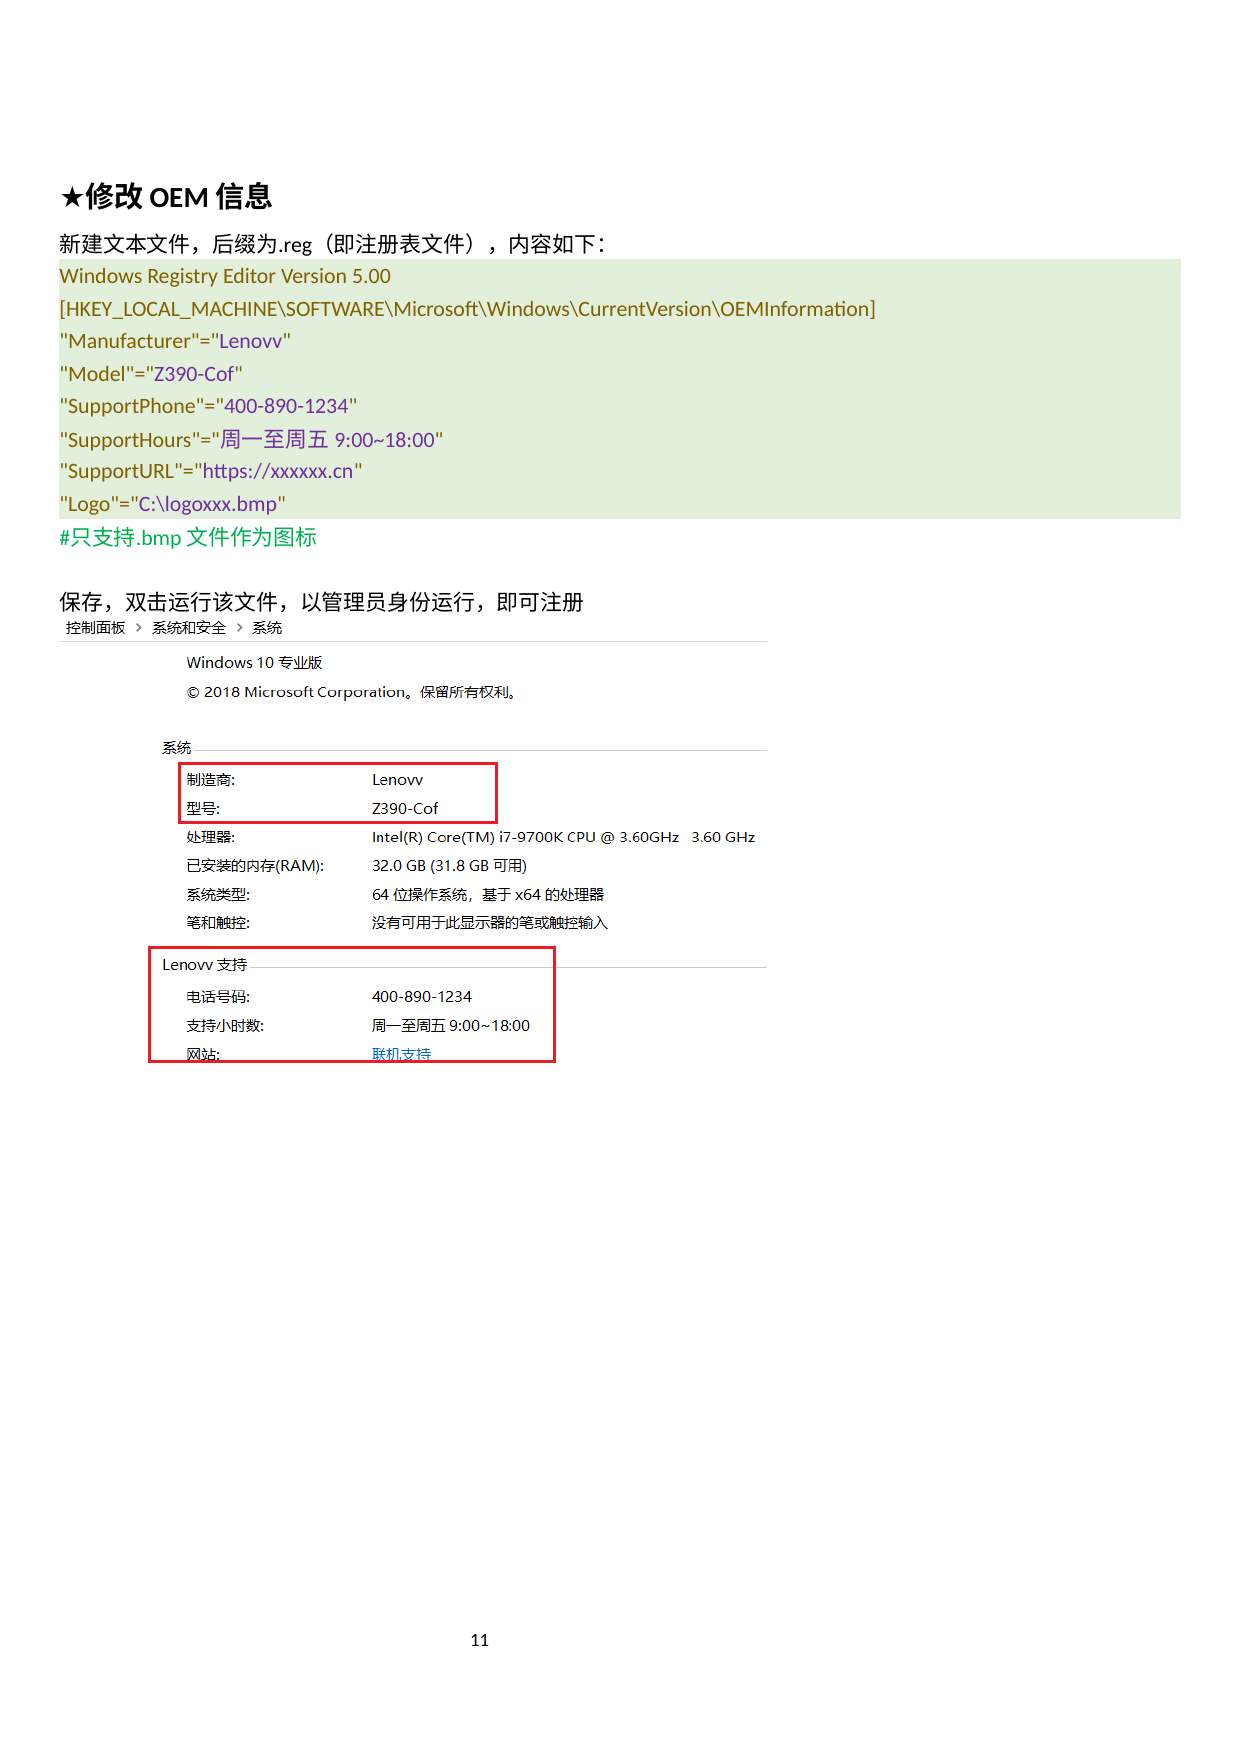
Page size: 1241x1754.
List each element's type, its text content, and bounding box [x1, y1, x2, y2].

text 保存，双击运行该文件，以管理员身份运行，即可注册 [59, 584, 1181, 617]
text Windows Registry Editor Version 5.00 [59, 259, 1181, 292]
text ★修改OEM信息 [59, 162, 1181, 227]
text "Model"="Z390-Cof" [59, 357, 1181, 389]
text "SupportURL"="https://xxxxxx.cn" [59, 454, 1181, 487]
text "Manufacturer"="Lenovv" [59, 324, 1181, 357]
picture [59, 617, 767, 1065]
text "SupportPhone"="400-890-1234" [59, 389, 1181, 422]
text "SupportHours"="周一至周五 9:00~18:00" [59, 422, 1181, 454]
text "Logo"="C:\logoxxx.bmp" [59, 487, 1181, 519]
text #只支持.bmp文件作为图标 [59, 519, 1181, 552]
text 新建文本文件，后缀为.reg（即注册表文件），内容如下： [59, 227, 1181, 259]
text [HKEY_LOCAL_MACHINE\SOFTWARE\Microsoft\Windows\CurrentVersion\OEMInformation] [59, 292, 1181, 324]
